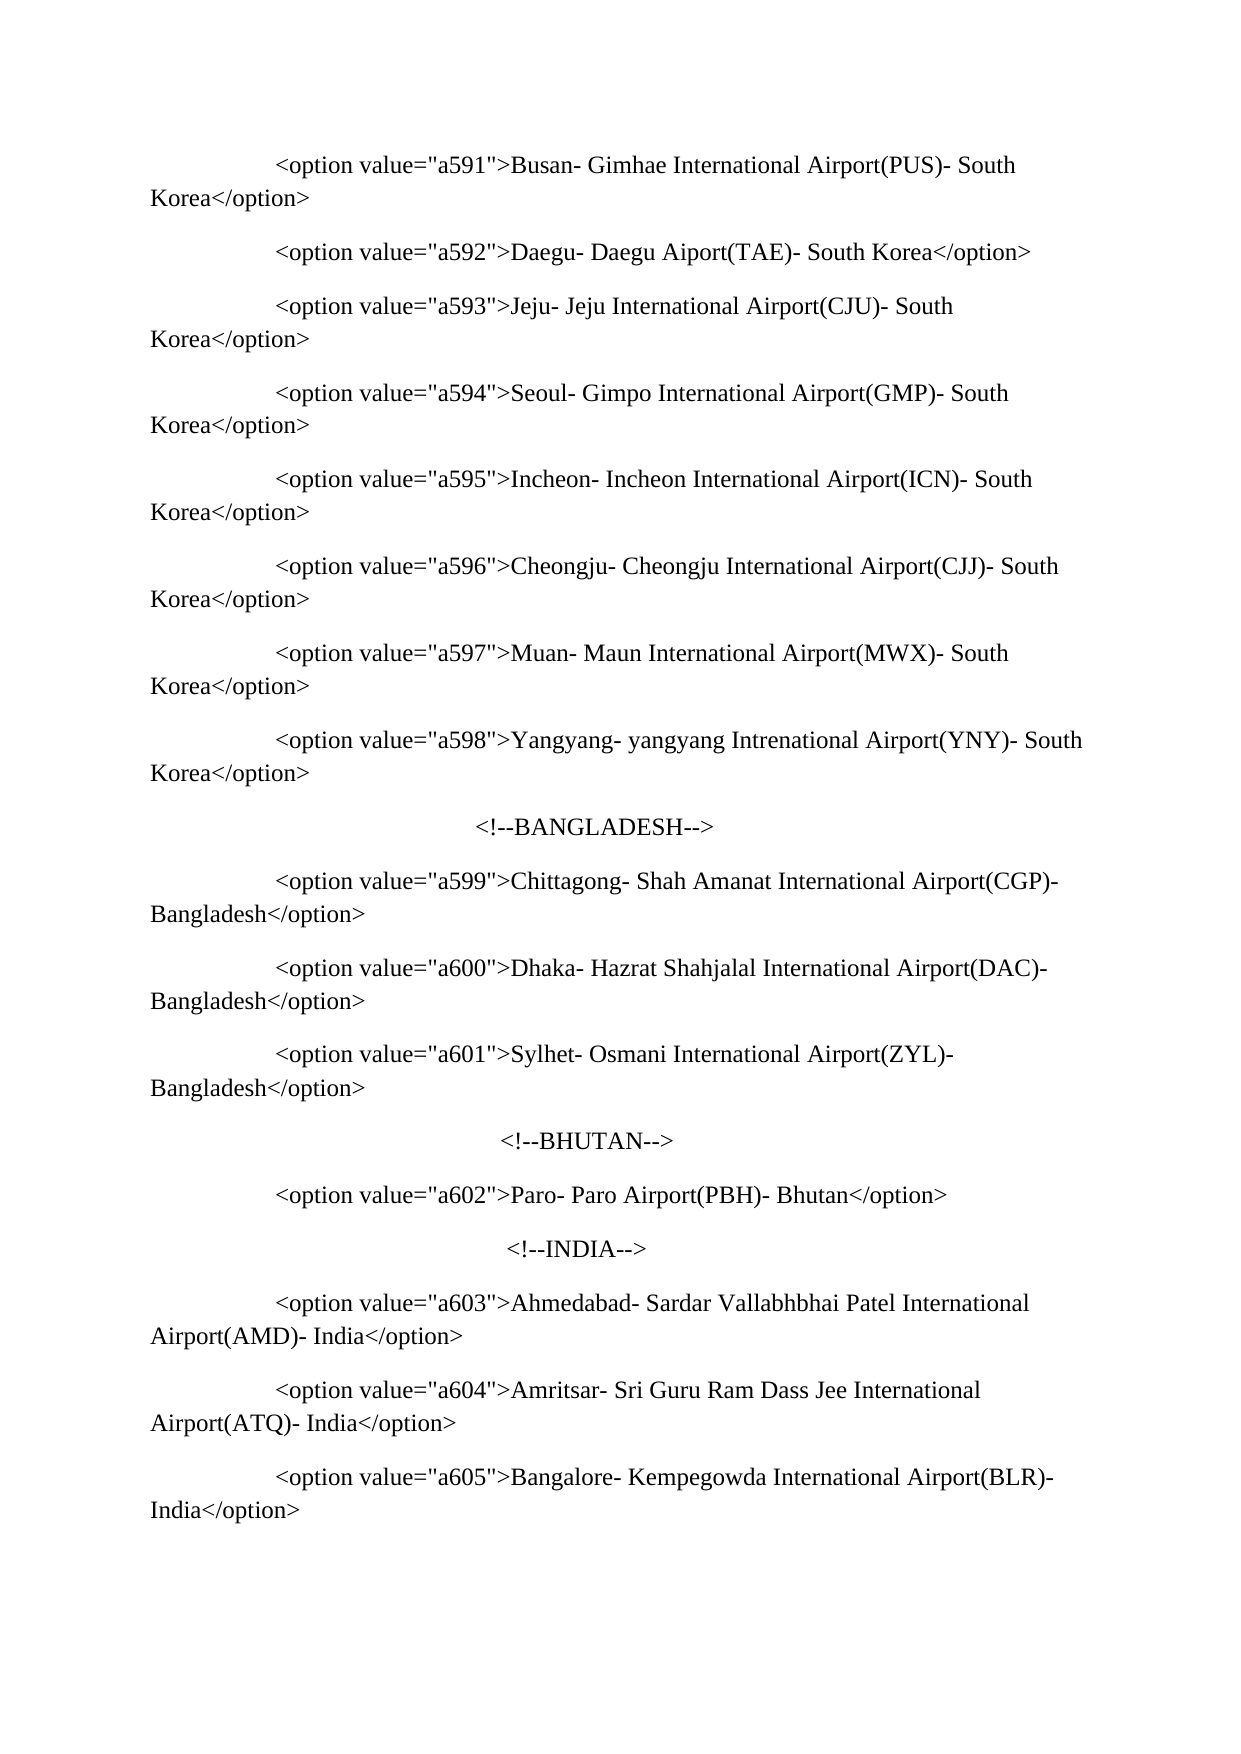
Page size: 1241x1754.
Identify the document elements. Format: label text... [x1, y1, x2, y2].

text <option value="a604">Amritsar- Sri Guru Ram Dass Jee International Airport(ATQ)- India</option> [150, 1375, 1090, 1437]
text <option value="a602">Paro- Paro Airport(PBH)- Bhutan</option> [150, 1180, 1090, 1209]
text <option value="a596">Cheongju- Cheongju International Airport(CJJ)- South Korea</option> [150, 551, 1090, 613]
text <option value="a601">Sylhet- Osmani International Airport(ZYL)- Bangladesh</option> [150, 1039, 1090, 1101]
text <option value="a599">Chittagong- Shah Amanat International Airport(CGP)- Bangladesh</option> [150, 866, 1090, 928]
text <option value="a592">Daegu- Daegu Aiport(TAE)- South Korea</option> [150, 237, 1090, 266]
text <option value="a603">Ahmedabad- Sardar Vallabhbhai Patel International Airport(AMD)- India</option> [150, 1288, 1090, 1350]
text <!--BANGLADESH--> [150, 812, 1090, 841]
text <option value="a605">Bangalore- Kempegowda International Airport(BLR)- India</option> [150, 1462, 1090, 1523]
text <option value="a597">Muan- Maun International Airport(MWX)- South Korea</option> [150, 638, 1090, 700]
text <!--BHUTAN--> [150, 1126, 1090, 1155]
text <option value="a598">Yangyang- yangyang Intrenational Airport(YNY)- South Korea</option> [150, 725, 1090, 787]
text <option value="a594">Seoul- Gimpo International Airport(GMP)- South Korea</option> [150, 378, 1090, 439]
text <!--INDIA--> [150, 1234, 1090, 1263]
text <option value="a591">Busan- Gimhae International Airport(PUS)- South Korea</option> [150, 150, 1090, 212]
text <option value="a600">Dhaka- Hazrat Shahjalal International Airport(DAC)- Bangladesh</option> [150, 953, 1090, 1014]
text <option value="a595">Incheon- Incheon International Airport(ICN)- South Korea</option> [150, 464, 1090, 526]
text <option value="a593">Jeju- Jeju International Airport(CJU)- South Korea</option> [150, 291, 1090, 352]
